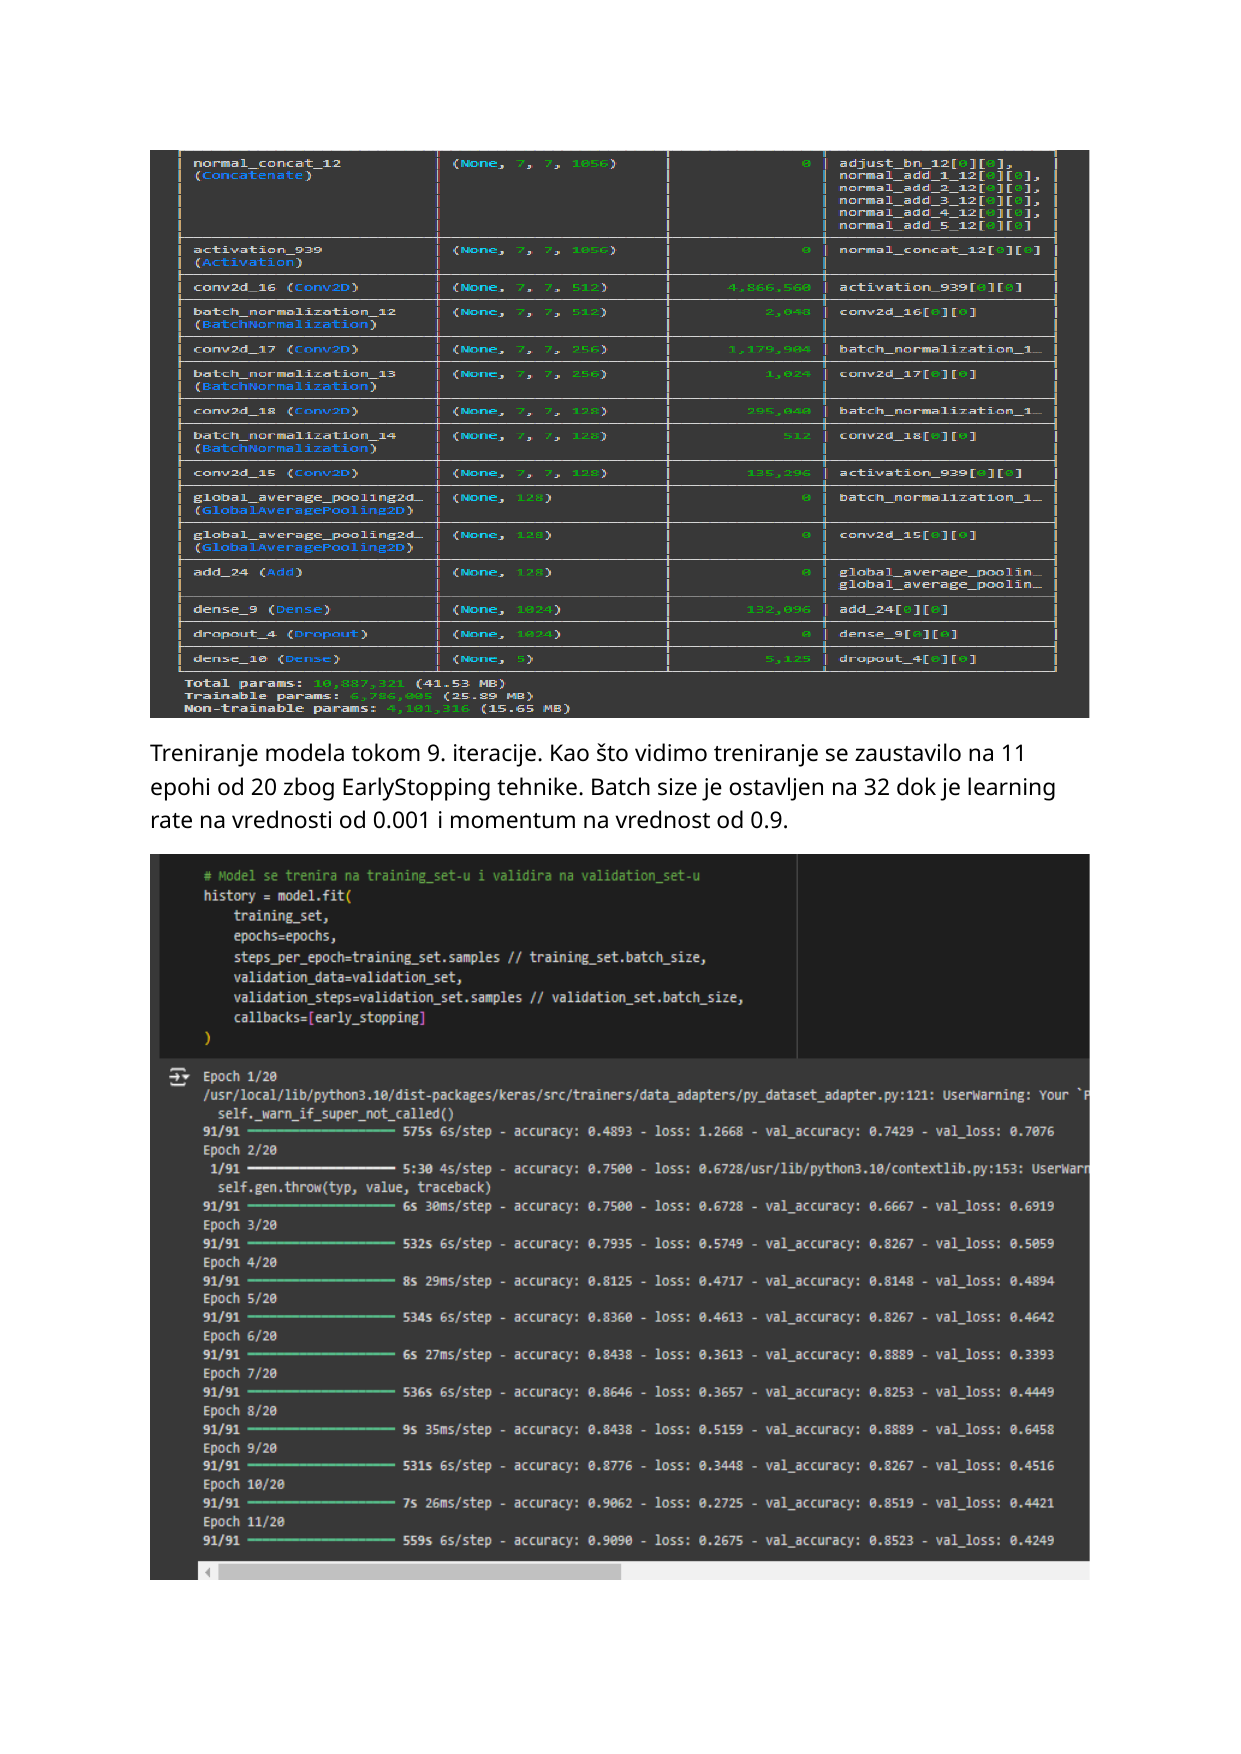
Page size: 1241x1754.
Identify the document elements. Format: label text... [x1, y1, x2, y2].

picture [150, 150, 1090, 718]
text Treniranje modela tokom 9. iteracije. Kao što vidimo treniranje se zaustavilo na 11 epohi od 20 zbog EarlyStopping tehnike. Batch size je ostavljen na 32 dok je learning rate na vrednosti od 0.001 i momentum na vrednost od 0.9. [150, 737, 1090, 835]
picture [150, 854, 1090, 1580]
